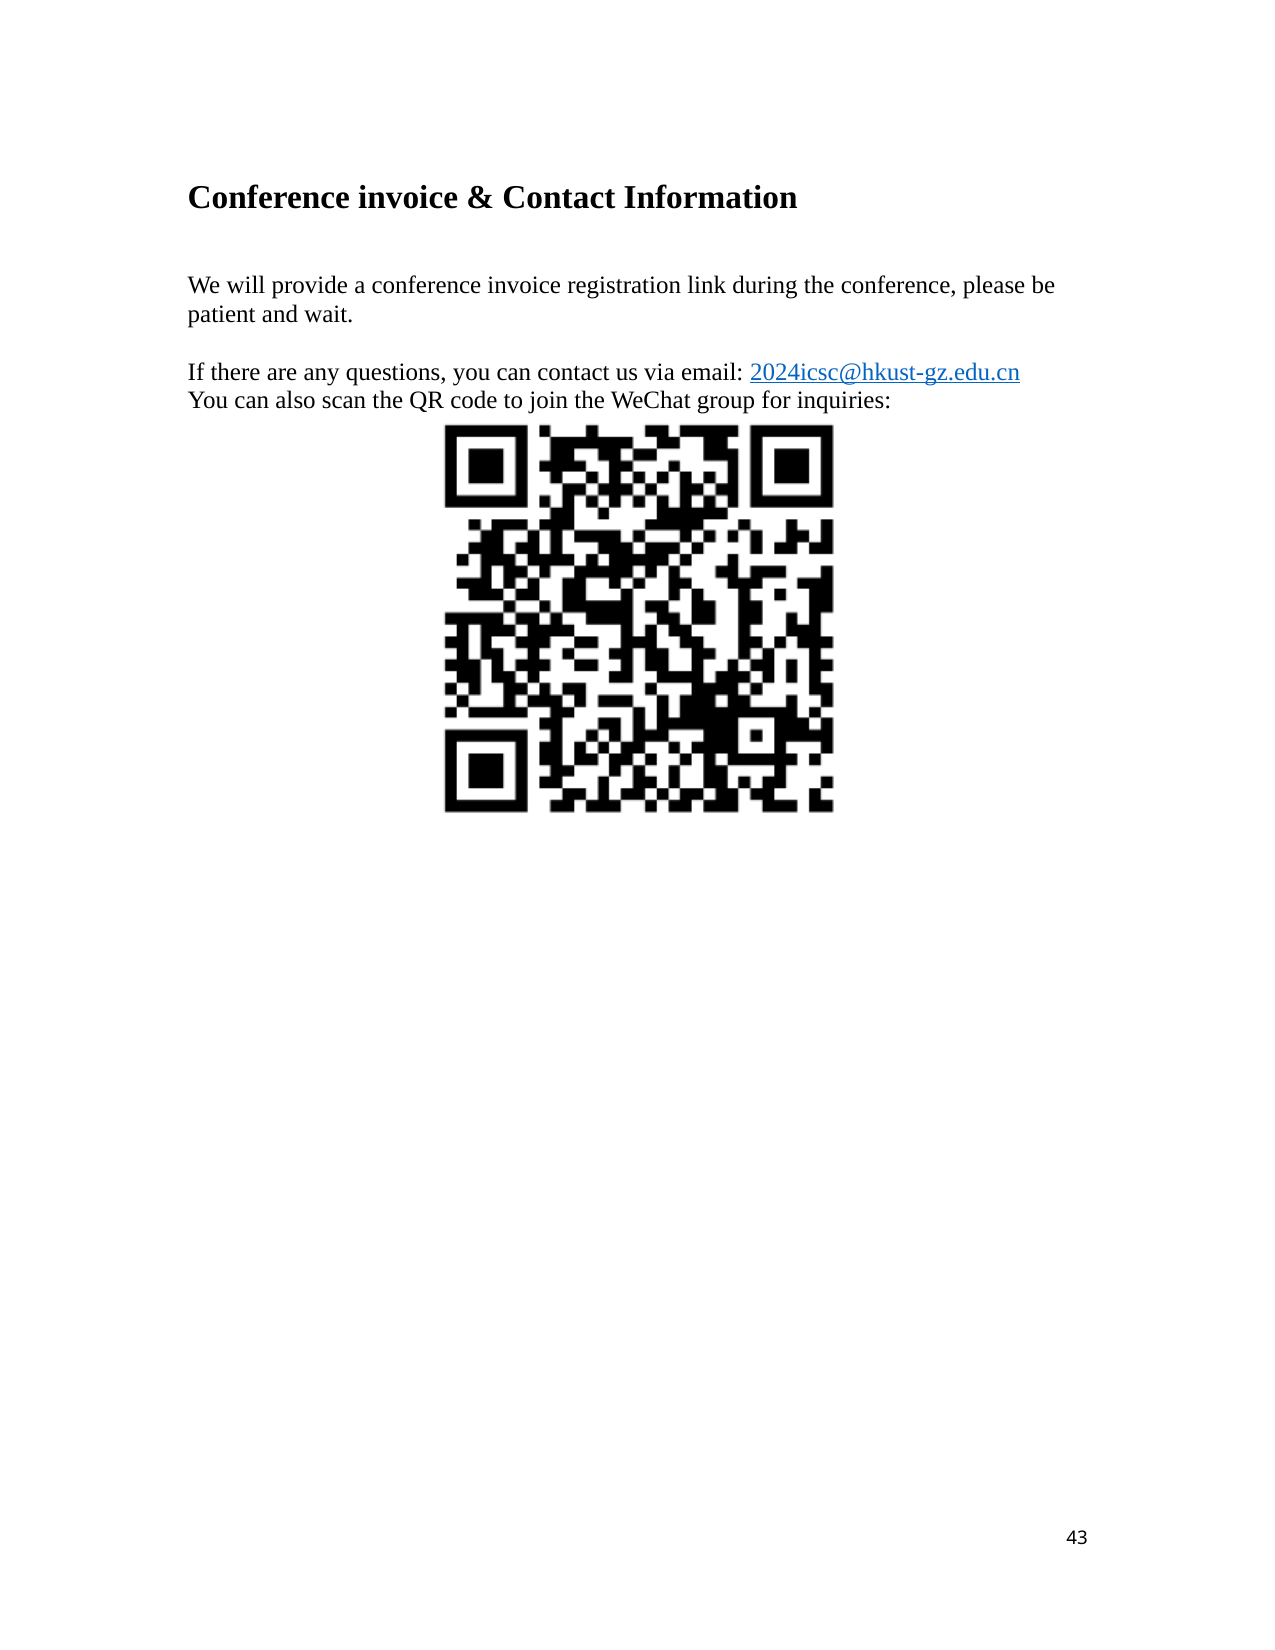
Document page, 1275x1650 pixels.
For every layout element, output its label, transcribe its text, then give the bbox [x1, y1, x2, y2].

subtitle Conference invoice & Contact Information [187, 177, 1087, 215]
text You can also scan the QR code to join the WeChat group for inquiries: [187, 385, 1087, 414]
picture [428, 414, 847, 826]
text We will provide a conference invoice registration link during the conference, please be patient and wait. [187, 270, 1087, 328]
text If there are any questions, you can contact us via email: 2024icsc@hkust-gz.edu.cn [187, 357, 1087, 385]
